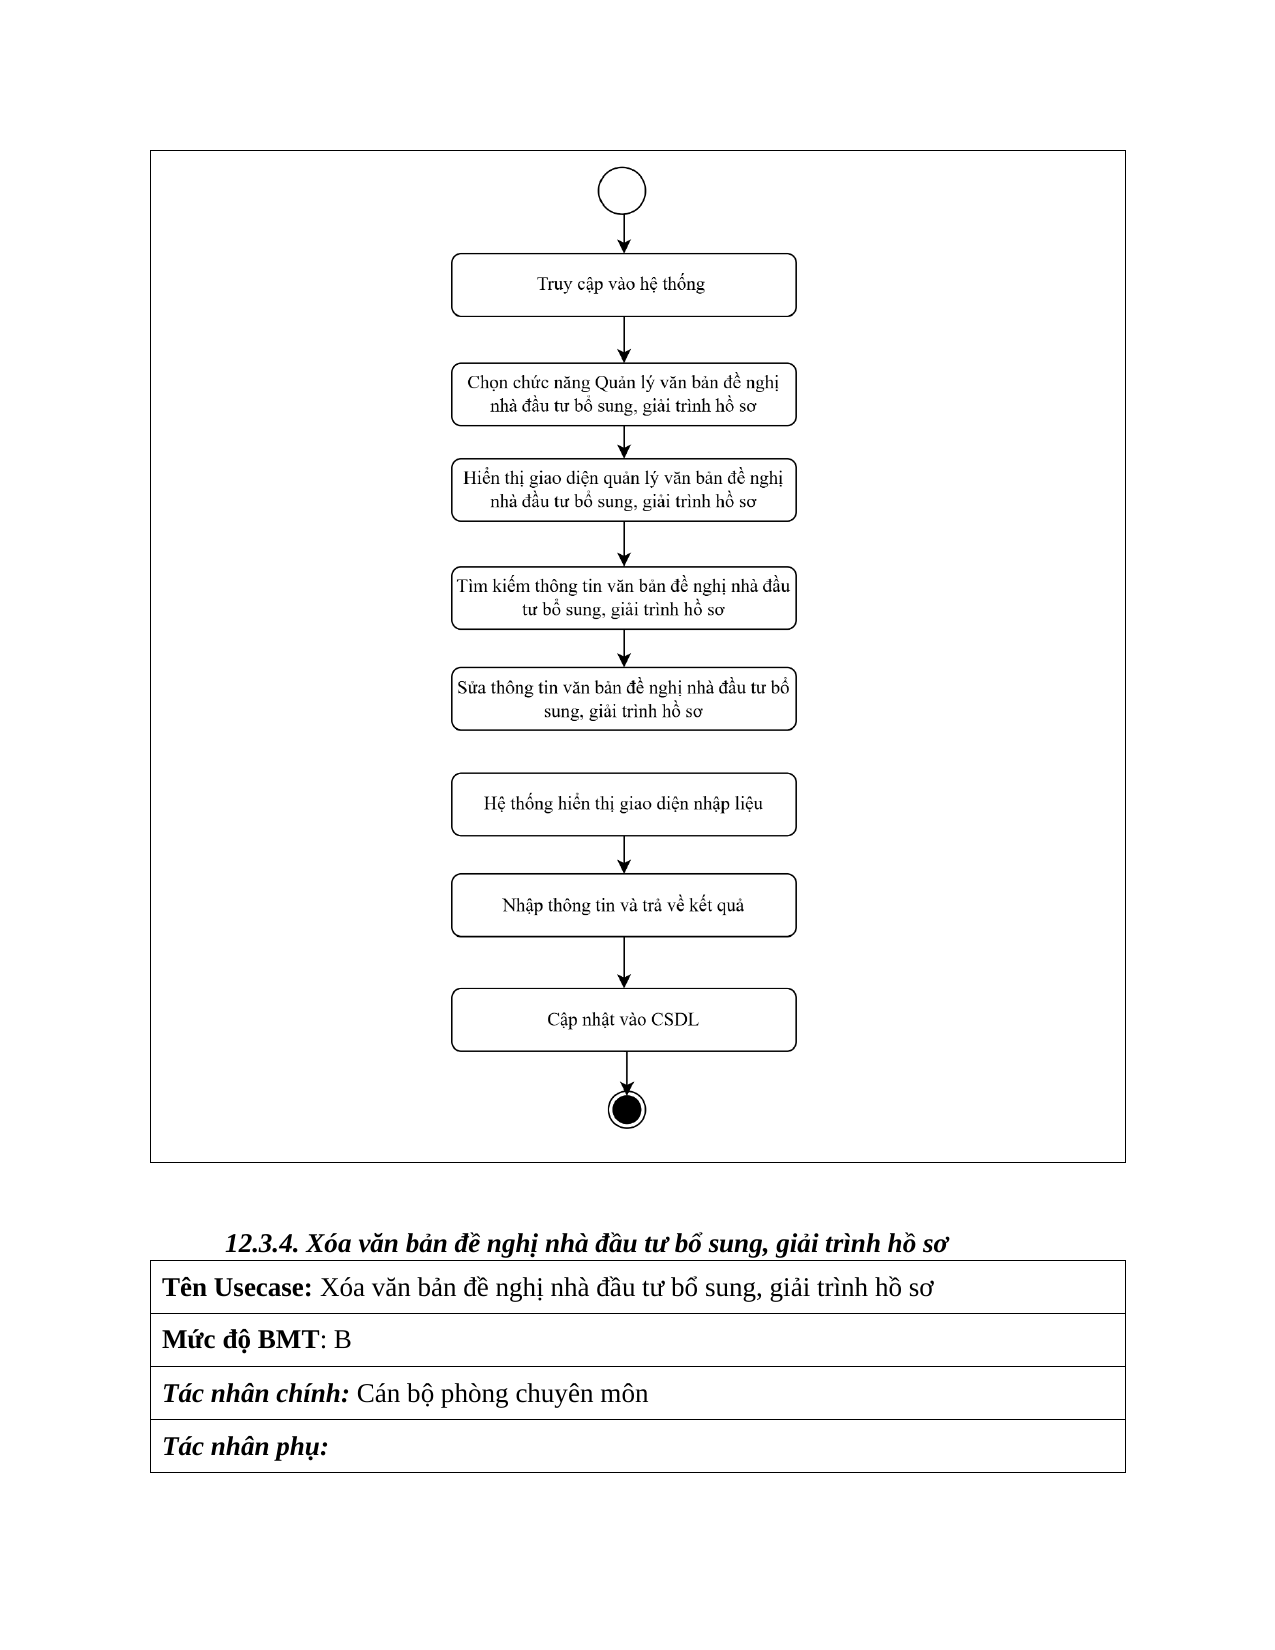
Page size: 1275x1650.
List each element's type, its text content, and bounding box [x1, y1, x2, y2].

table_cell Mức độ BMT: B [151, 1314, 1125, 1366]
table_cell Sơ đồ hoạt động: [151, 151, 1125, 1162]
table_header Tên Usecase: Xóa văn bản đề nghị nhà đầu tư bổ sung, giải trình hồ sơ [151, 1261, 1125, 1313]
subtitle 12.3.4. Xóa văn bản đề nghị nhà đầu tư bổ sung, giải trình hồ sơ [225, 1227, 1125, 1258]
table_cell Tác nhân phụ: [151, 1420, 1125, 1472]
table_cell Tác nhân chính: Cán bộ phòng chuyên môn [151, 1367, 1125, 1419]
picture [435, 151, 814, 1144]
